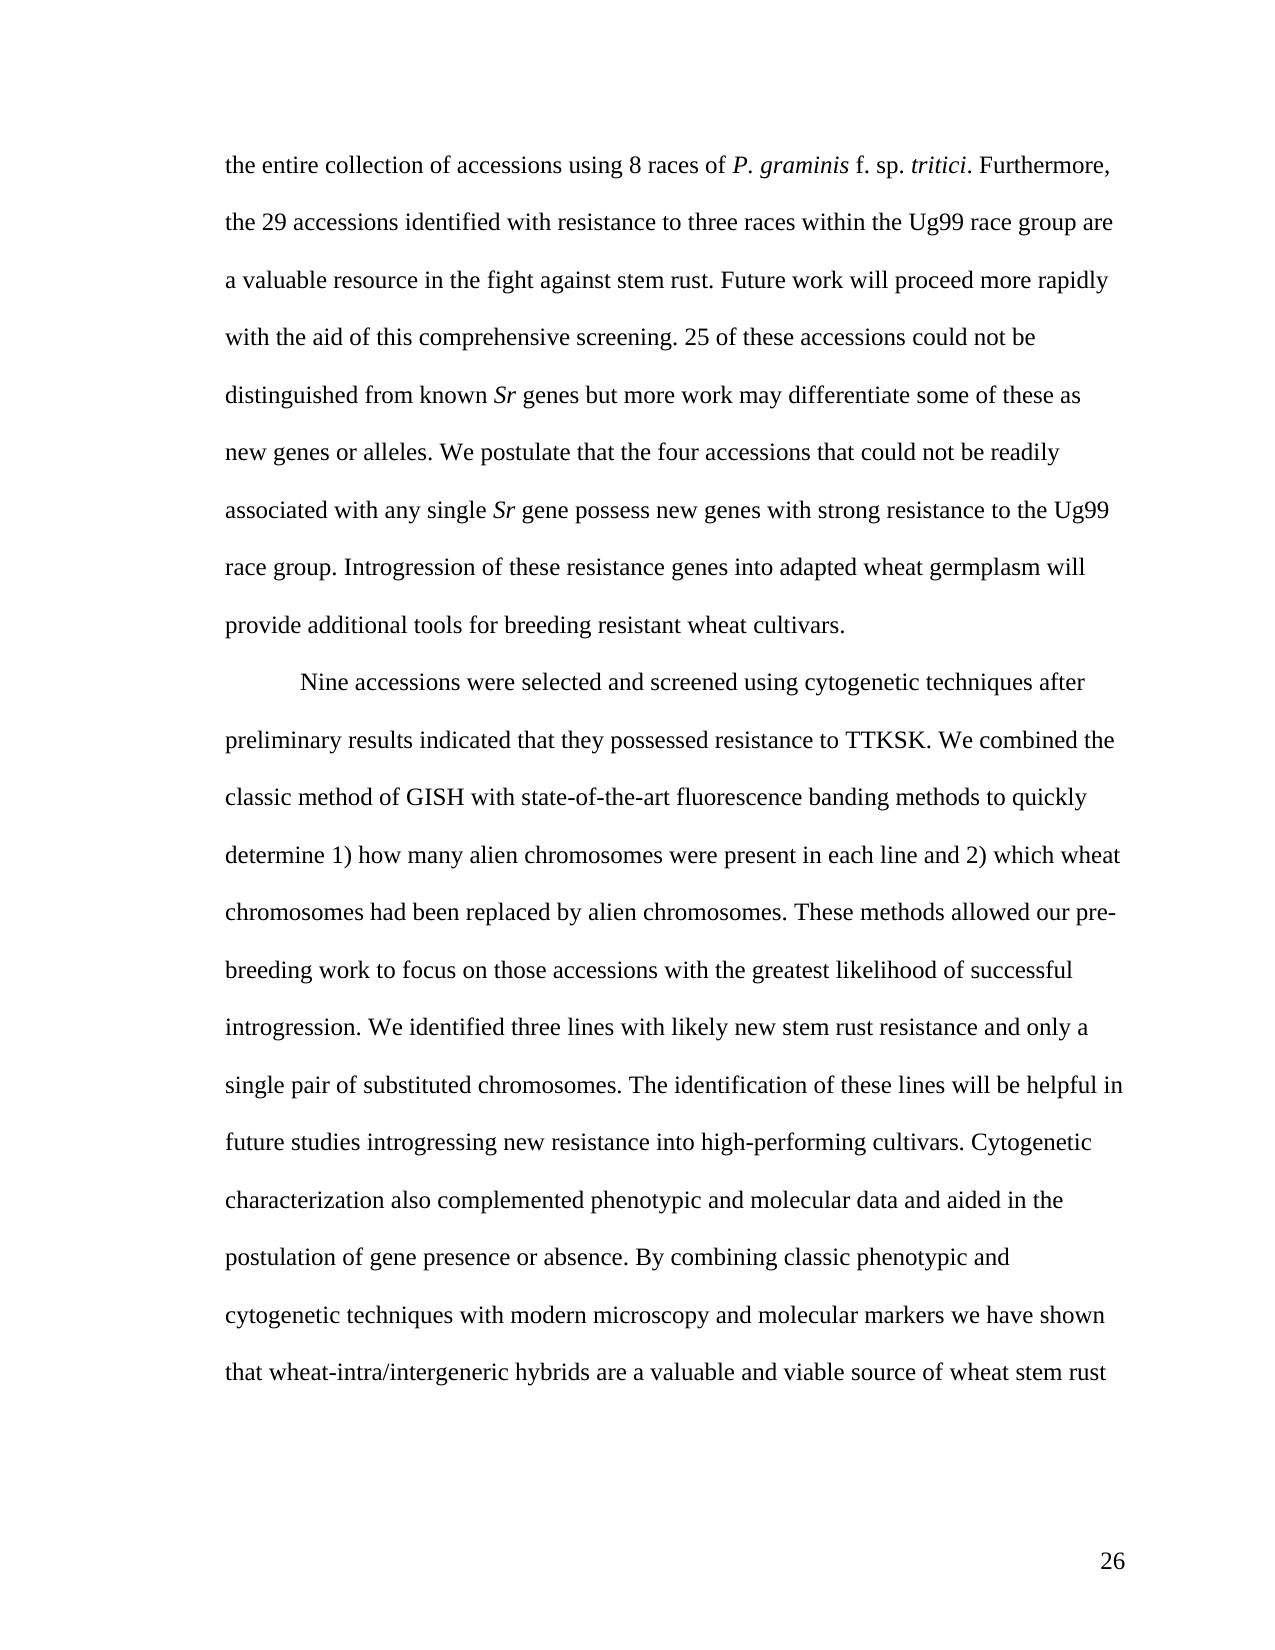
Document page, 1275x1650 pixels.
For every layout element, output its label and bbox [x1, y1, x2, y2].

text [225, 667, 1125, 1386]
text [225, 150, 1125, 639]
